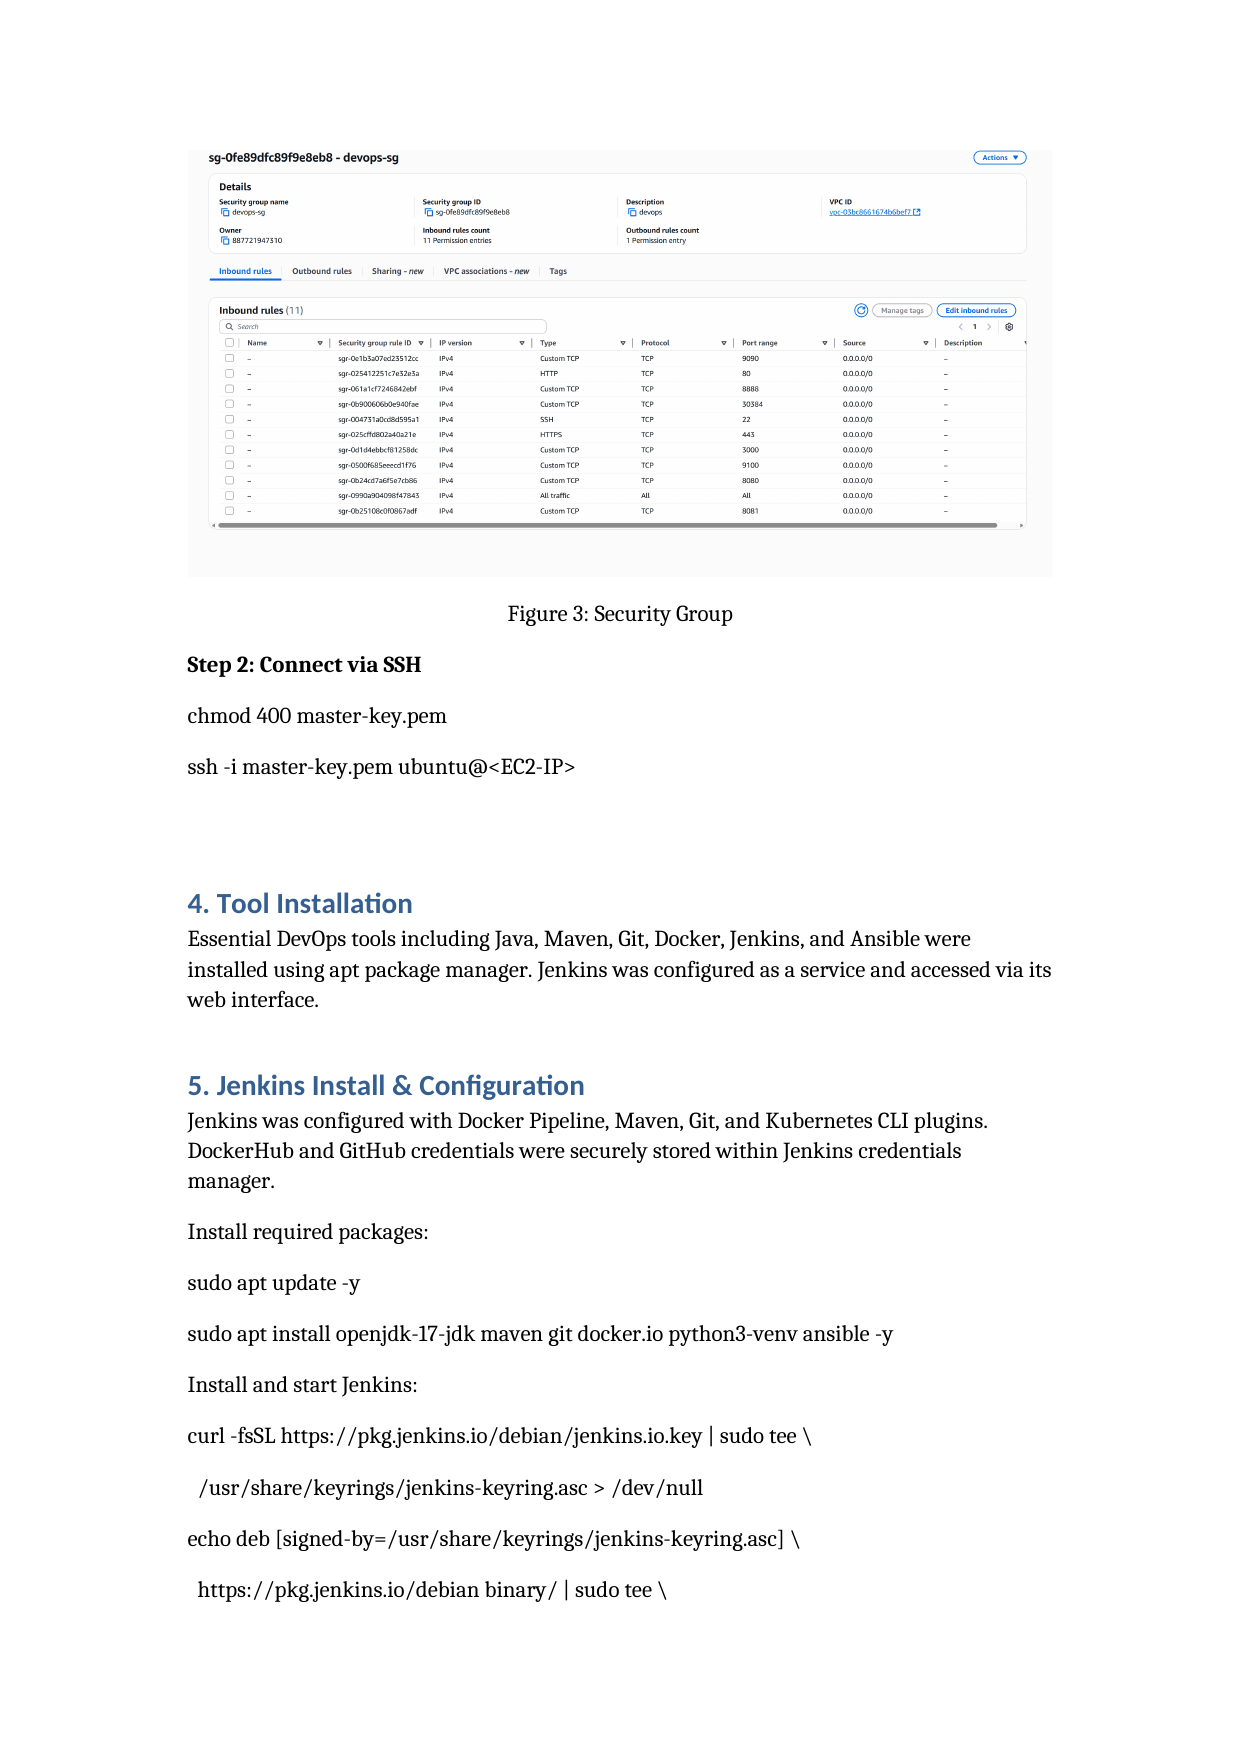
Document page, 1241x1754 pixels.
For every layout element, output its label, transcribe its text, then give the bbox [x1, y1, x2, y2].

text ssh -i master-key.pem ubuntu@<EC2-IP> [187, 754, 1053, 780]
text Install required packages: [187, 1219, 1053, 1246]
subtitle 5. Jenkins Install & Configuration [187, 1067, 1053, 1102]
text Jenkins was configured with Docker Pipeline, Maven, Git, and Kubernetes CLI plugins. DockerHub and GitHub credentials were securely stored within Jenkins credentials manager. [187, 1108, 1053, 1194]
text Figure 3: Security Group [187, 601, 1053, 627]
text /usr/share/keyrings/jenkins-keyring.asc > /dev/null [187, 1474, 1053, 1501]
text https://pkg.jenkins.io/debian binary/ | sudo tee \ [187, 1576, 1053, 1603]
text echo deb [signed-by=/usr/share/keyrings/jenkins-keyring.asc] \ [187, 1525, 1053, 1552]
text curl -fsSL https://pkg.jenkins.io/debian/jenkins.io.key | sudo tee \ [187, 1423, 1053, 1450]
picture [187, 150, 1053, 577]
text sudo apt install openjdk-17-jdk maven git docker.io python3-venv ansible -y [187, 1321, 1053, 1348]
text Step 2: Connect via SSH [187, 652, 1053, 678]
text sudo apt update -y [187, 1270, 1053, 1297]
text chmod 400 master-key.pem [187, 703, 1053, 729]
subtitle 4. Tool Installation [187, 885, 1053, 921]
text Essential DevOps tools including Java, Maven, Git, Docker, Jenkins, and Ansible were installed using apt package manager. Jenkins was configured as a service and accessed via its web interface. [187, 926, 1053, 1013]
text Install and start Jenkins: [187, 1372, 1053, 1399]
